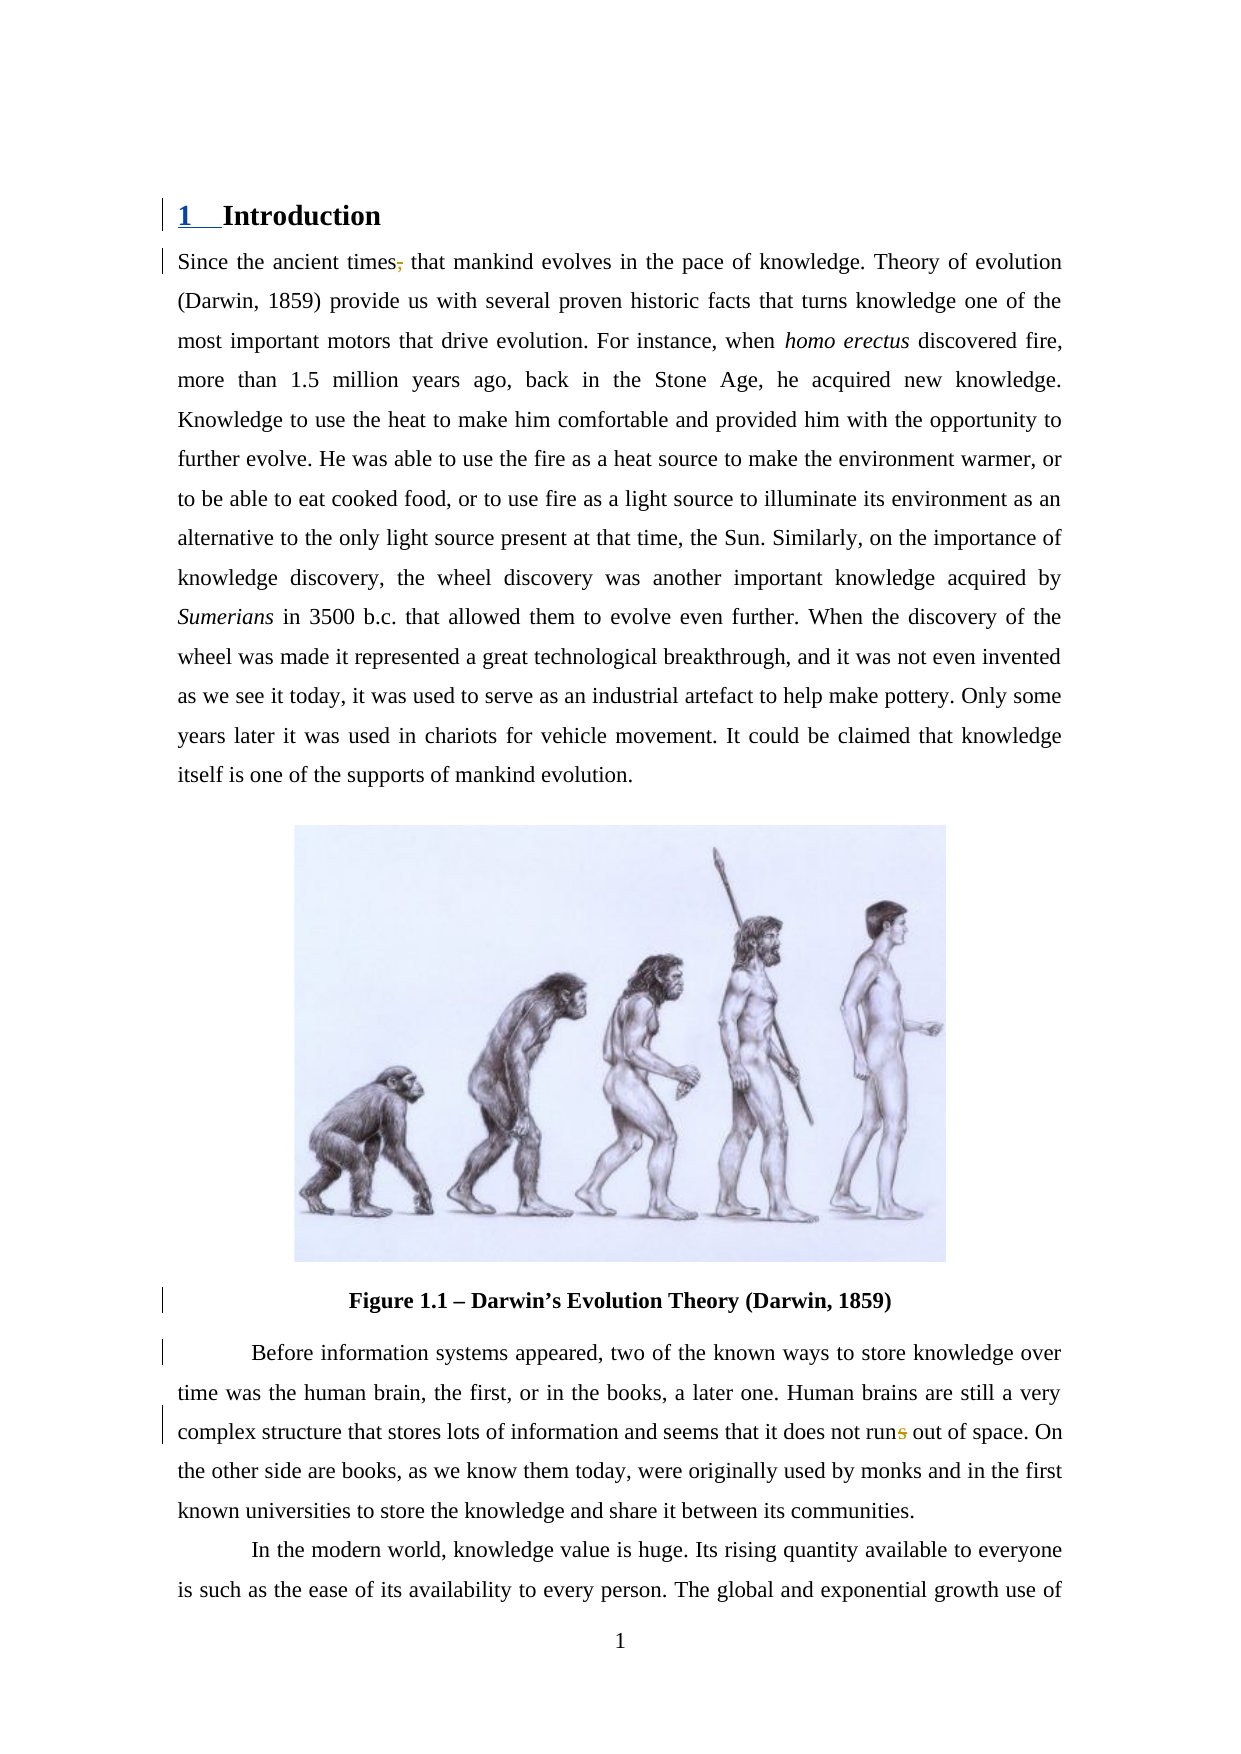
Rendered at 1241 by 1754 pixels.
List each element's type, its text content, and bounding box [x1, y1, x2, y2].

subtitle Introduction [177, 198, 1063, 231]
text Figure 1.1 – Darwin’s Evolution Theory (Darwin, 1859) [177, 1287, 1063, 1313]
picture [294, 825, 946, 1262]
text Before information systems appeared, two of the known ways to store knowledge over time was the human brain, the first, or in the books, a later one. Human brains are still a very complex structure that stores lots of information and seems that it does not run out of space. On the other side are books, as we know them today, were originally used by monks and in the first known universities to store the knowledge and share it between its communities. [177, 1339, 1063, 1523]
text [177, 1536, 1063, 1602]
text Since the ancient times that mankind evolves in the pace of knowledge. Theory of evolution (Darwin, 1859) provide us with several proven historic facts that turns knowledge one of the most important motors that drive evolution. For instance, when homo erectus discovered fire, more than 1.5 million years ago, back in the Stone Age, he acquired new knowledge. Knowledge to use the heat to make him comfortable and provided him with the opportunity to further evolve. He was able to use the fire as a heat source to make the environment warmer, or to be able to eat cooked food, or to use fire as a light source to illuminate its environment as an alternative to the only light source present at that time, the Sun. Similarly, on the importance of knowledge discovery, the wheel discovery was another important knowledge acquired by Sumerians in 3500 b.c. that allowed them to evolve even further. When the discovery of the wheel was made it represented a great technological breakthrough, and it was not even invented as we see it today, it was used to serve as an industrial artefact to help make pottery. Only some years later it was used in chariots for vehicle movement. It could be claimed that knowledge itself is one of the supports of mankind evolution. [177, 248, 1063, 787]
